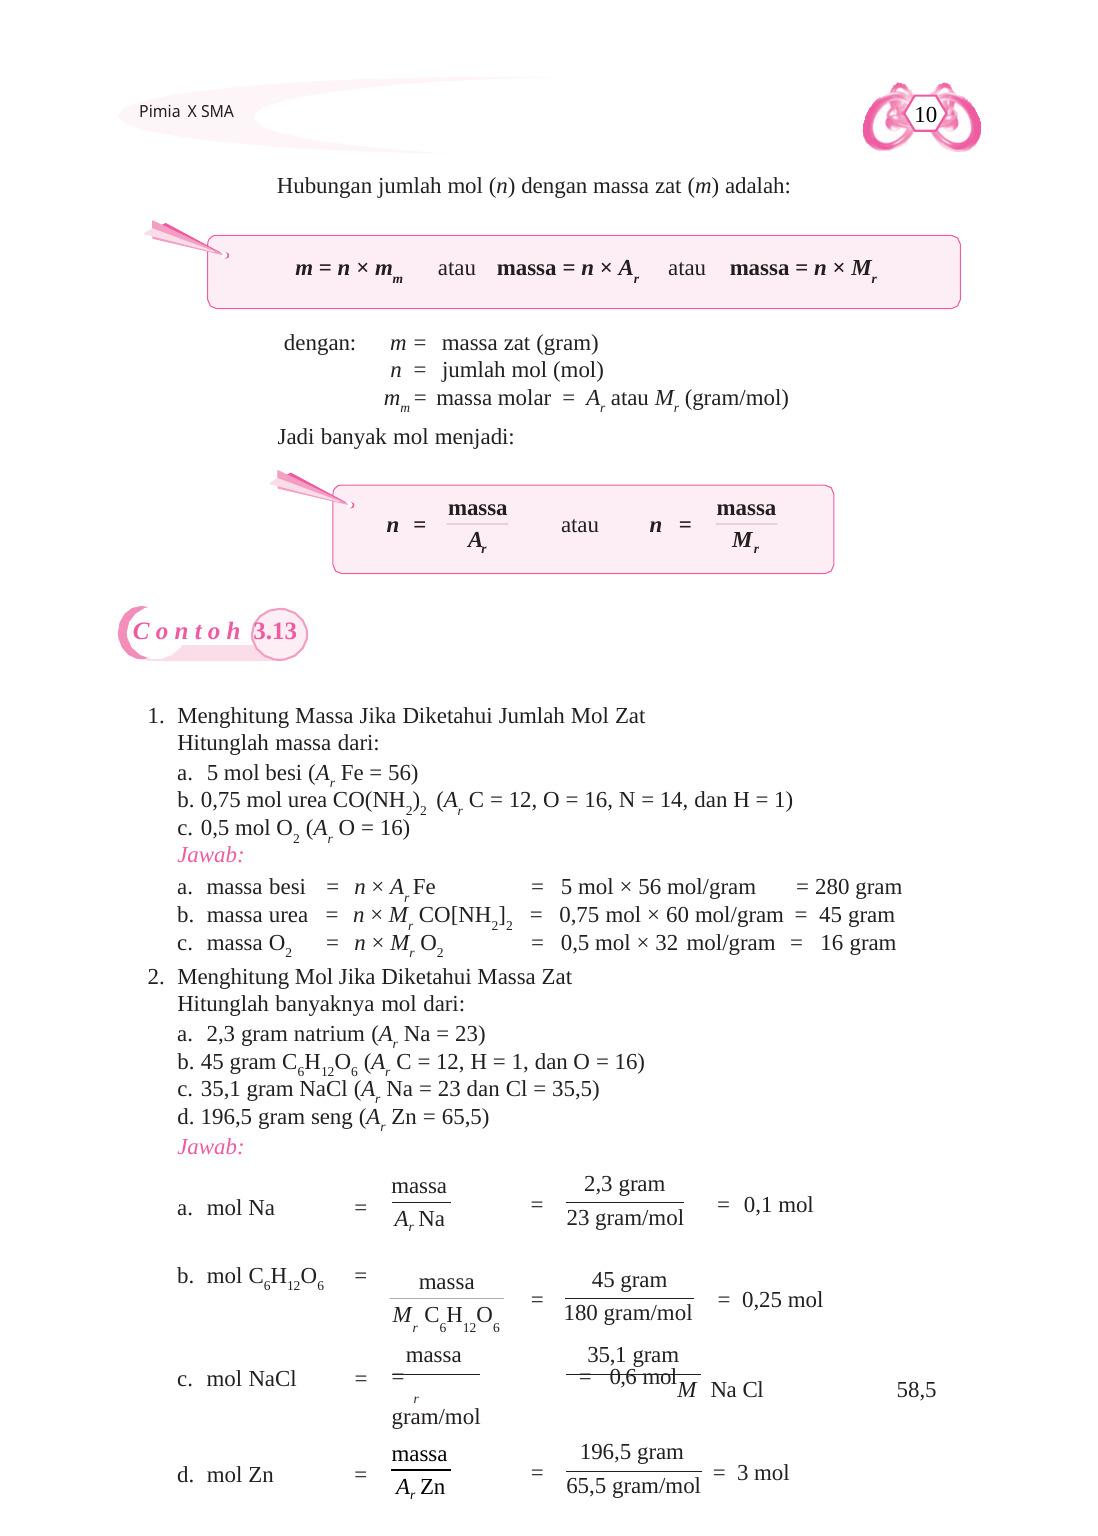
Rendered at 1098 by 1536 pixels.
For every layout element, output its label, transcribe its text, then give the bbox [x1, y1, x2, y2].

text Ar Zn [396, 1473, 448, 1502]
list Menghitung Mol Jika Diketahui Massa Zat Hitunglah banyaknya mol dari: [147, 963, 573, 1017]
picture [862, 81, 981, 152]
text b. 45 gram C6H12O6 (Ar C = 12, H = 1, dan O = 16) [177, 1047, 1000, 1074]
text b. 0,75 mol urea CO(NH2)2 (Ar C = 12, O = 16, N = 14, dan H = 1) [177, 786, 1000, 813]
text Hubungan jumlah mol (n) dengan massa zat (m) adalah: [135, 172, 932, 198]
text n = jumlah mol (mol) [100, 357, 604, 383]
text = = 0,6 molM Na Cl 58,5 gram/mol [391, 1376, 1000, 1430]
text Ar Na [394, 1205, 447, 1234]
text = 23 gram/mol = 0,1 mol [530, 1204, 1000, 1231]
list mol C6H12O6 = [177, 1262, 367, 1293]
text c. 35,1 gram NaCl (Ar Na = 23 dan Cl = 35,5) [177, 1074, 1000, 1102]
list mol Na = [177, 1194, 367, 1220]
list 5 mol besi (Ar Fe = 56) [177, 756, 1000, 786]
text = 180 gram/mol = 0,25 mol [531, 1292, 1000, 1327]
text Jawab: [177, 1133, 1000, 1159]
list Menghitung Massa Jika Diketahui Jumlah Mol Zat Hitunglah massa dari: [147, 702, 646, 755]
list massa besi = n × Ar Fe = 5 mol × 56 mol/gram = 280 gram [177, 871, 1000, 901]
list massa urea = n × Mr CO[NH2]2 = 0,75 mol × 60 mol/gram = 45 gram [177, 901, 1000, 928]
list mol Zn = [177, 1461, 367, 1487]
text Jawab: [177, 842, 1000, 868]
text massa [391, 1441, 448, 1467]
text massa 35,1 gram [406, 1344, 1000, 1368]
text c. 0,5 mol O2 (Ar O = 16) [177, 813, 1000, 842]
text dengan: m = massa zat (gram) [100, 329, 598, 355]
text massa [391, 1172, 447, 1198]
text d. 196,5 gram seng (Ar Zn = 65,5) [177, 1102, 1000, 1130]
text Mr C6H12O6 [391, 1301, 501, 1338]
text = 65,5 gram/mol = 3 mol [531, 1472, 1000, 1499]
text 2,3 gram [584, 1172, 1000, 1196]
list massa O2 = n × Mr O2 = 0,5 mol × 32 mol/gram = 16 gram [177, 928, 1000, 956]
text 196,5 gram [579, 1441, 1000, 1464]
list mol NaCl = [177, 1365, 367, 1392]
text 45 gram [592, 1268, 1000, 1292]
list 2,3 gram natrium (Ar Na = 23) [177, 1017, 1000, 1047]
text mm = massa molar = Ar atau Mr (gram/mol) Jadi banyak mol menjadi: [277, 384, 822, 449]
text massa [393, 1268, 501, 1295]
